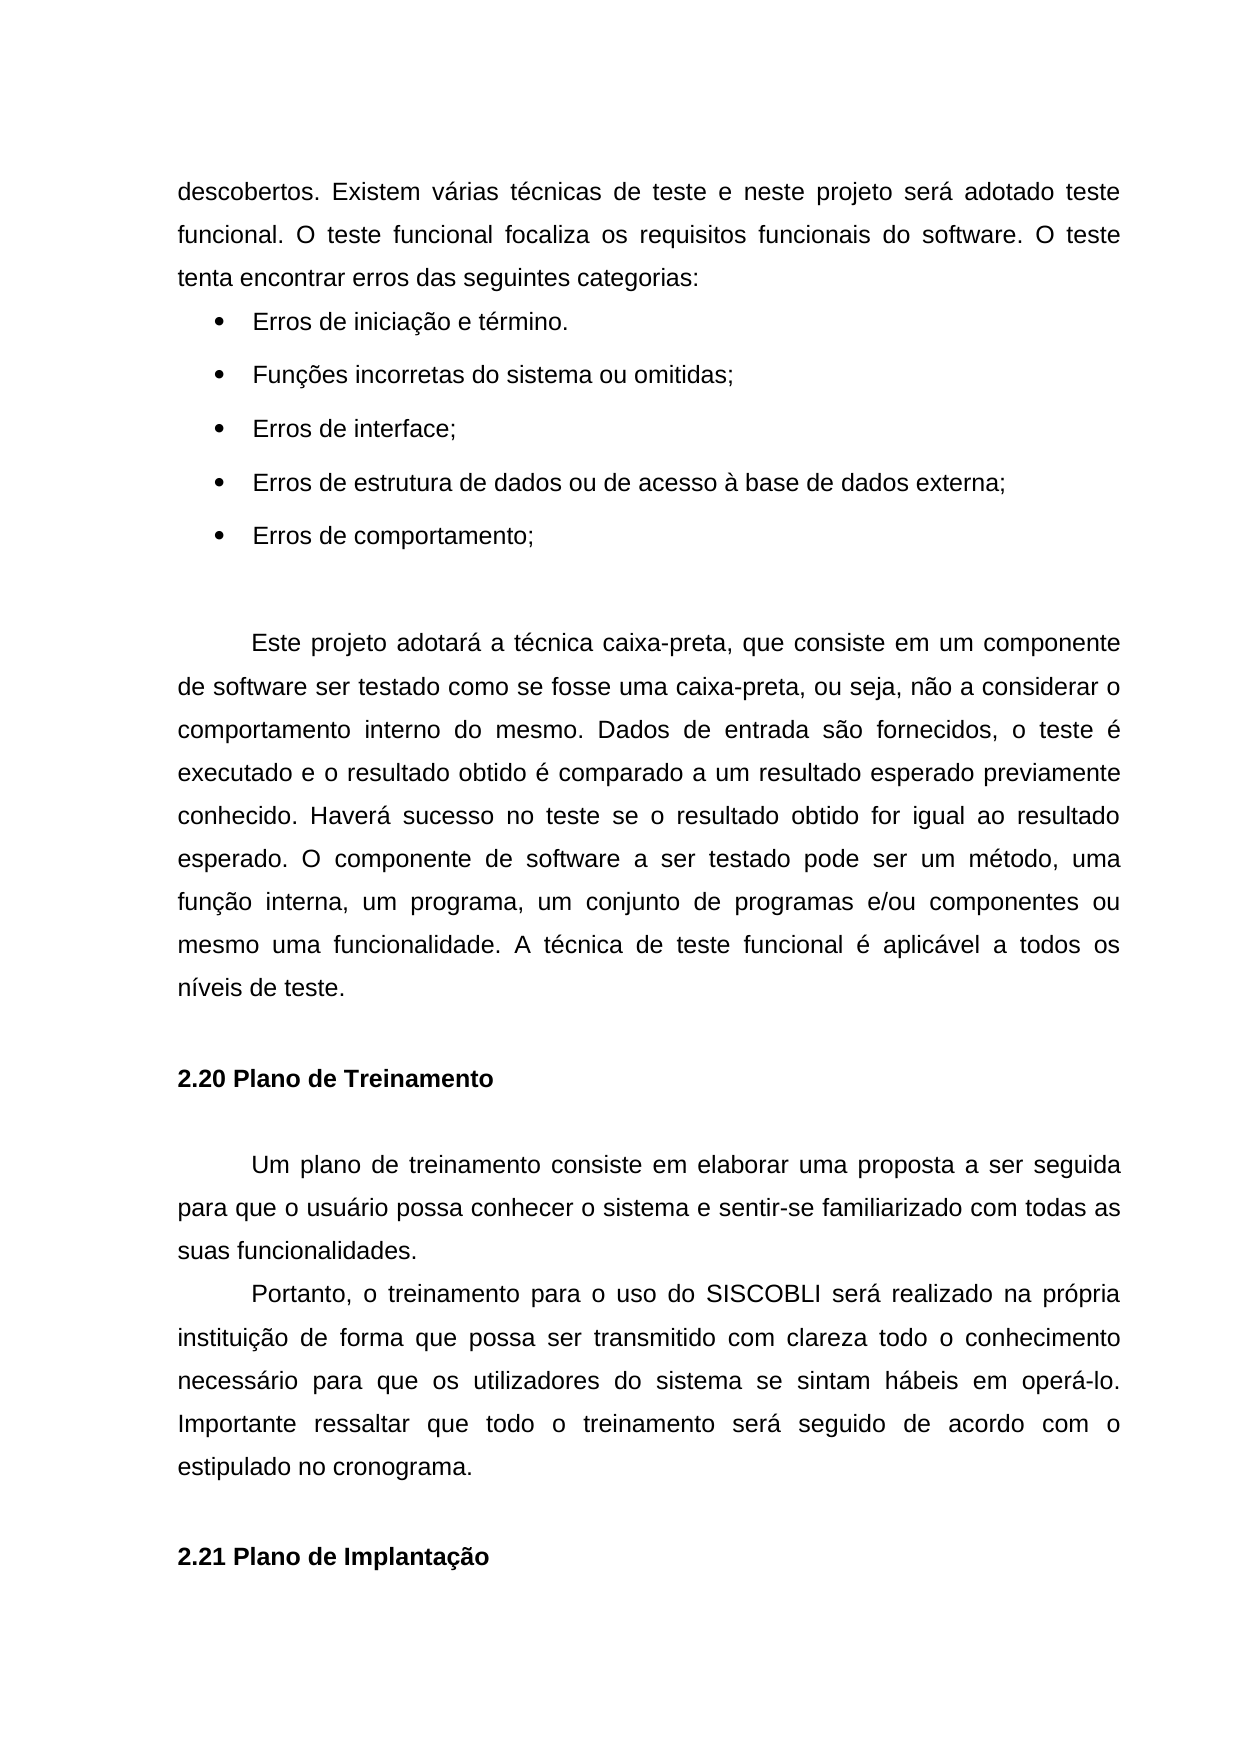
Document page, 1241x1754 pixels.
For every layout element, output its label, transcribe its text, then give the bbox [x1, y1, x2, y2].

text 2.21 Plano de Implantação [177, 1542, 1122, 1571]
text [177, 177, 1122, 292]
list Funções incorretas do sistema ou omitidas; [215, 360, 1122, 389]
list Erros de iniciação e término. [215, 307, 1122, 335]
text 2.20 Plano de Treinamento [177, 1064, 1122, 1092]
text Este projeto adotará a técnica caixa-preta, que consiste em um componente de software ser testado como se fosse uma caixa-preta, ou seja, não a considerar o comportamento interno do mesmo. Dados de entrada são fornecidos, o teste é executado e o resultado obtido é comparado a um resultado esperado previamente conhecido. Haverá sucesso no teste se o resultado obtido for igual ao resultado esperado. O componente de software a ser testado pode ser um método, uma função interna, um programa, um conjunto de programas e/ou componentes ou mesmo uma funcionalidade. A técnica de teste funcional é aplicável a todos os níveis de teste. [177, 628, 1122, 1002]
list Erros de comportamento; [215, 521, 1122, 550]
list Erros de interface; [215, 414, 1122, 443]
list Erros de estrutura de dados ou de acesso à base de dados externa; [215, 467, 1122, 496]
text Portanto, o treinamento para o uso do SISCOBLI será realizado na própria instituição de forma que possa ser transmitido com clareza todo o conhecimento necessário para que os utilizadores do sistema se sintam hábeis em operá-lo. Importante ressaltar que todo o treinamento será seguido de acordo com o estipulado no cronograma. [177, 1279, 1122, 1481]
text Um plano de treinamento consiste em elaborar uma proposta a ser seguida para que o usuário possa conhecer o sistema e sentir-se familiarizado com todas as suas funcionalidades. [177, 1150, 1122, 1265]
